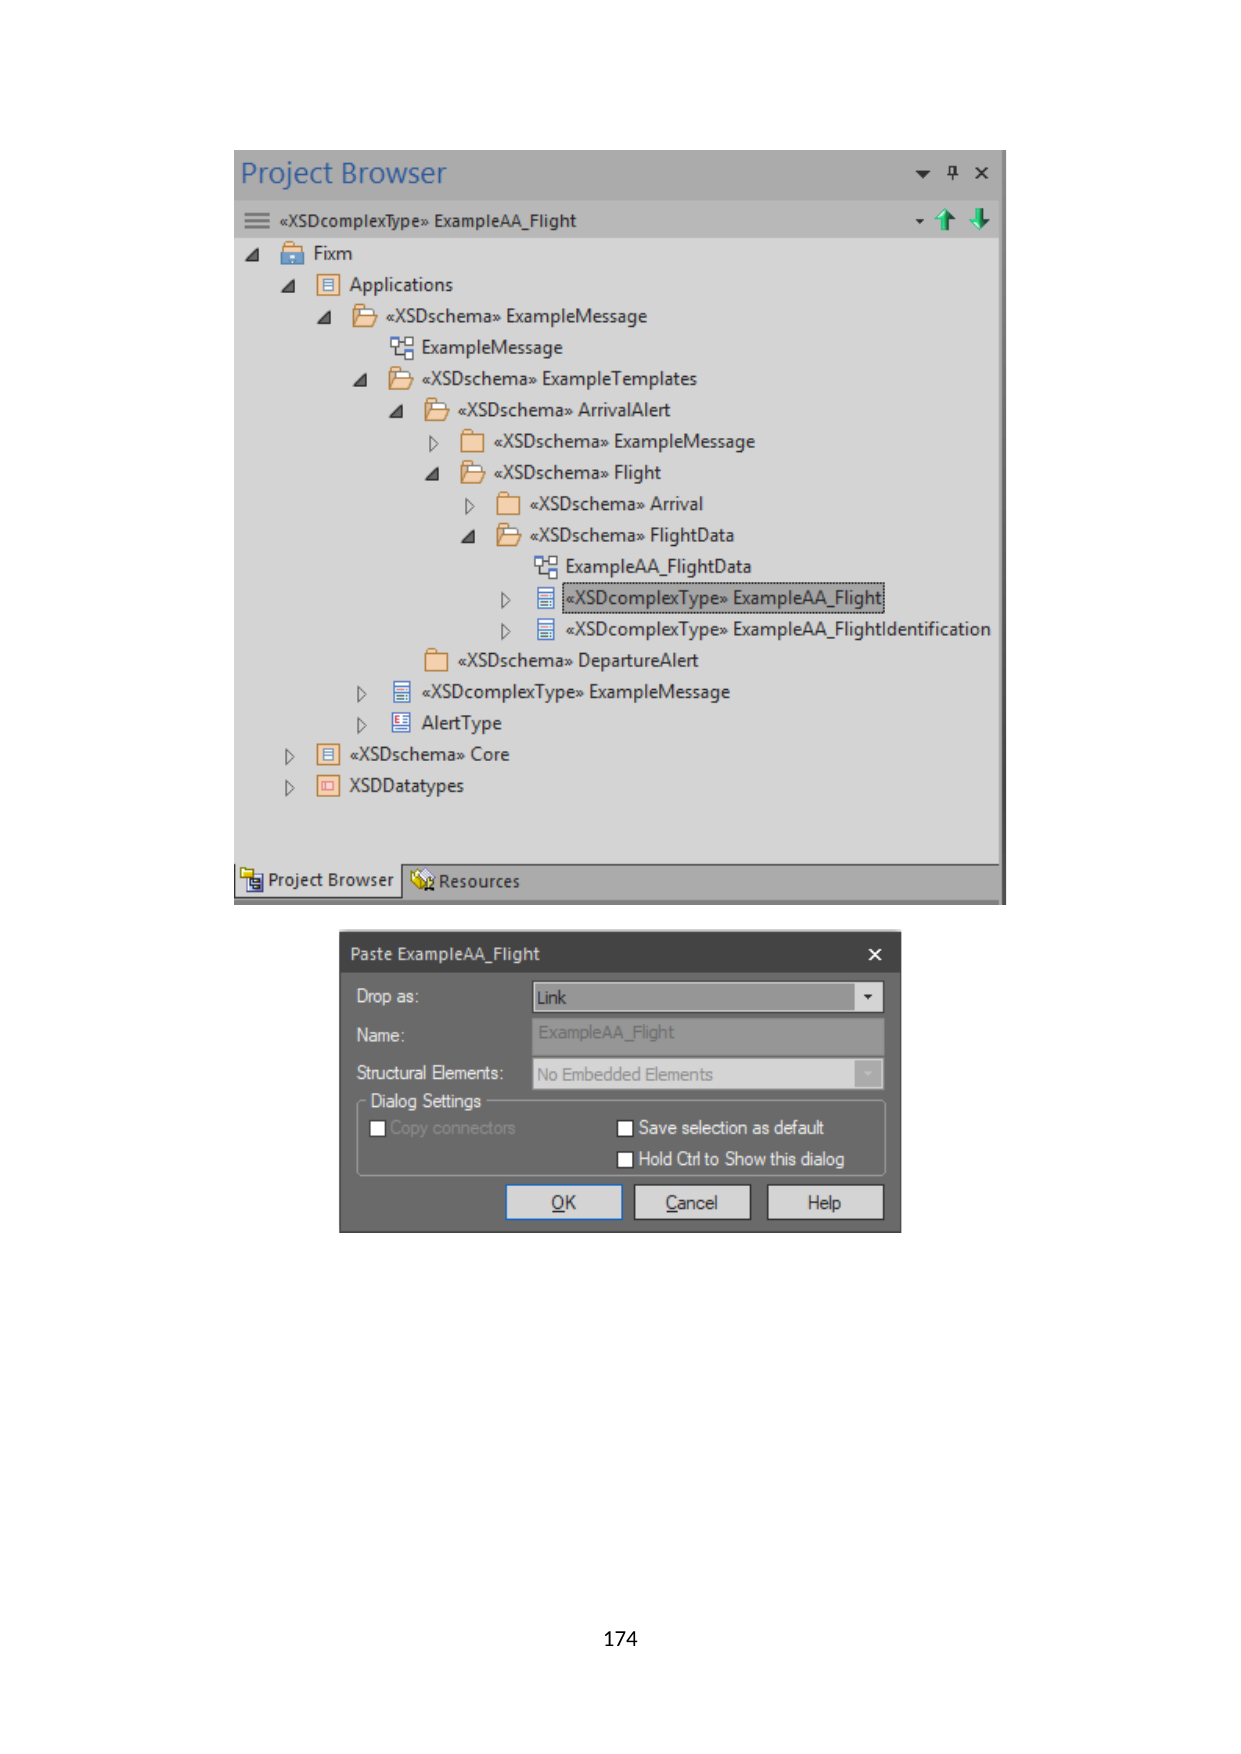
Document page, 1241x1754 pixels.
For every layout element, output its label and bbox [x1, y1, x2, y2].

picture [338, 929, 902, 1233]
picture [234, 150, 1007, 905]
